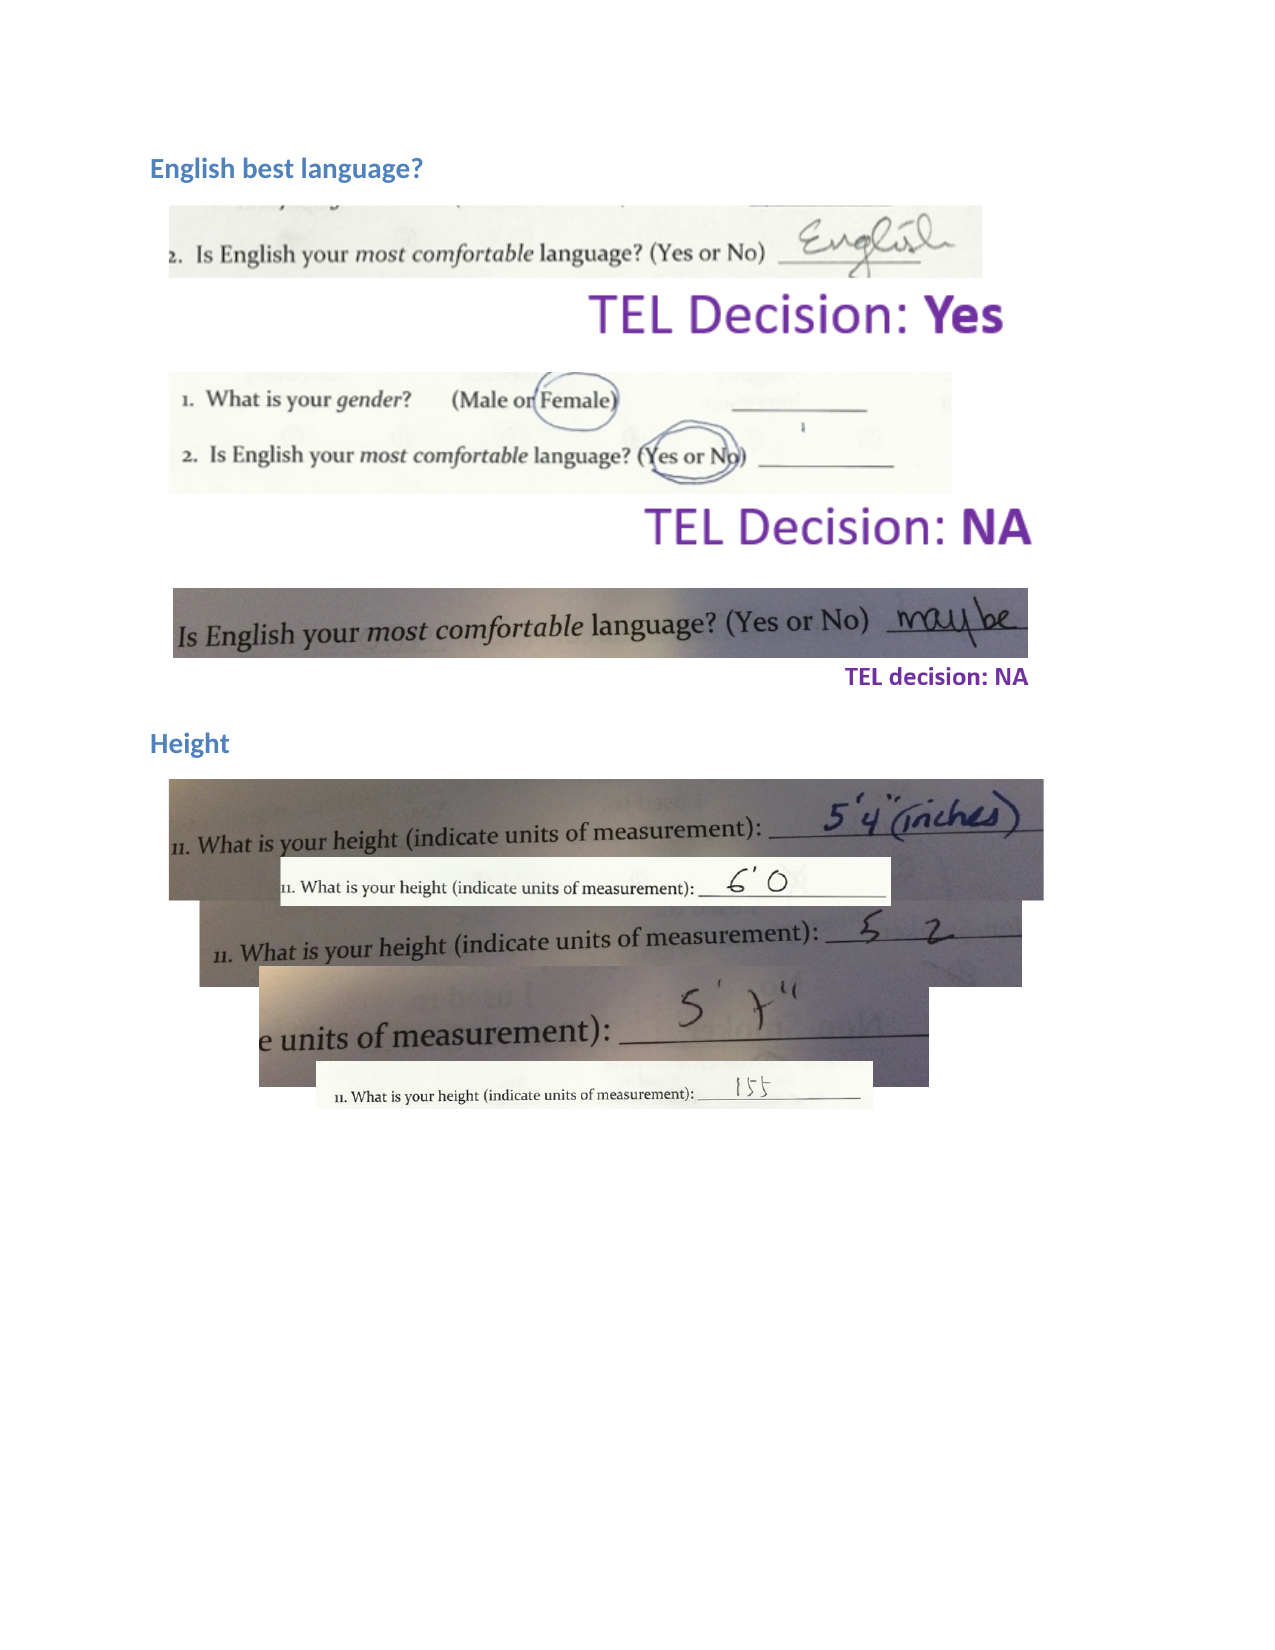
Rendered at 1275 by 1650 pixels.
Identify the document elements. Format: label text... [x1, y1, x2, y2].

picture [168, 582, 1044, 704]
subtitle English best language? [150, 150, 1125, 186]
subtitle Height [150, 725, 1125, 760]
picture [168, 779, 1044, 1114]
picture [168, 204, 1044, 354]
picture [168, 372, 1044, 564]
